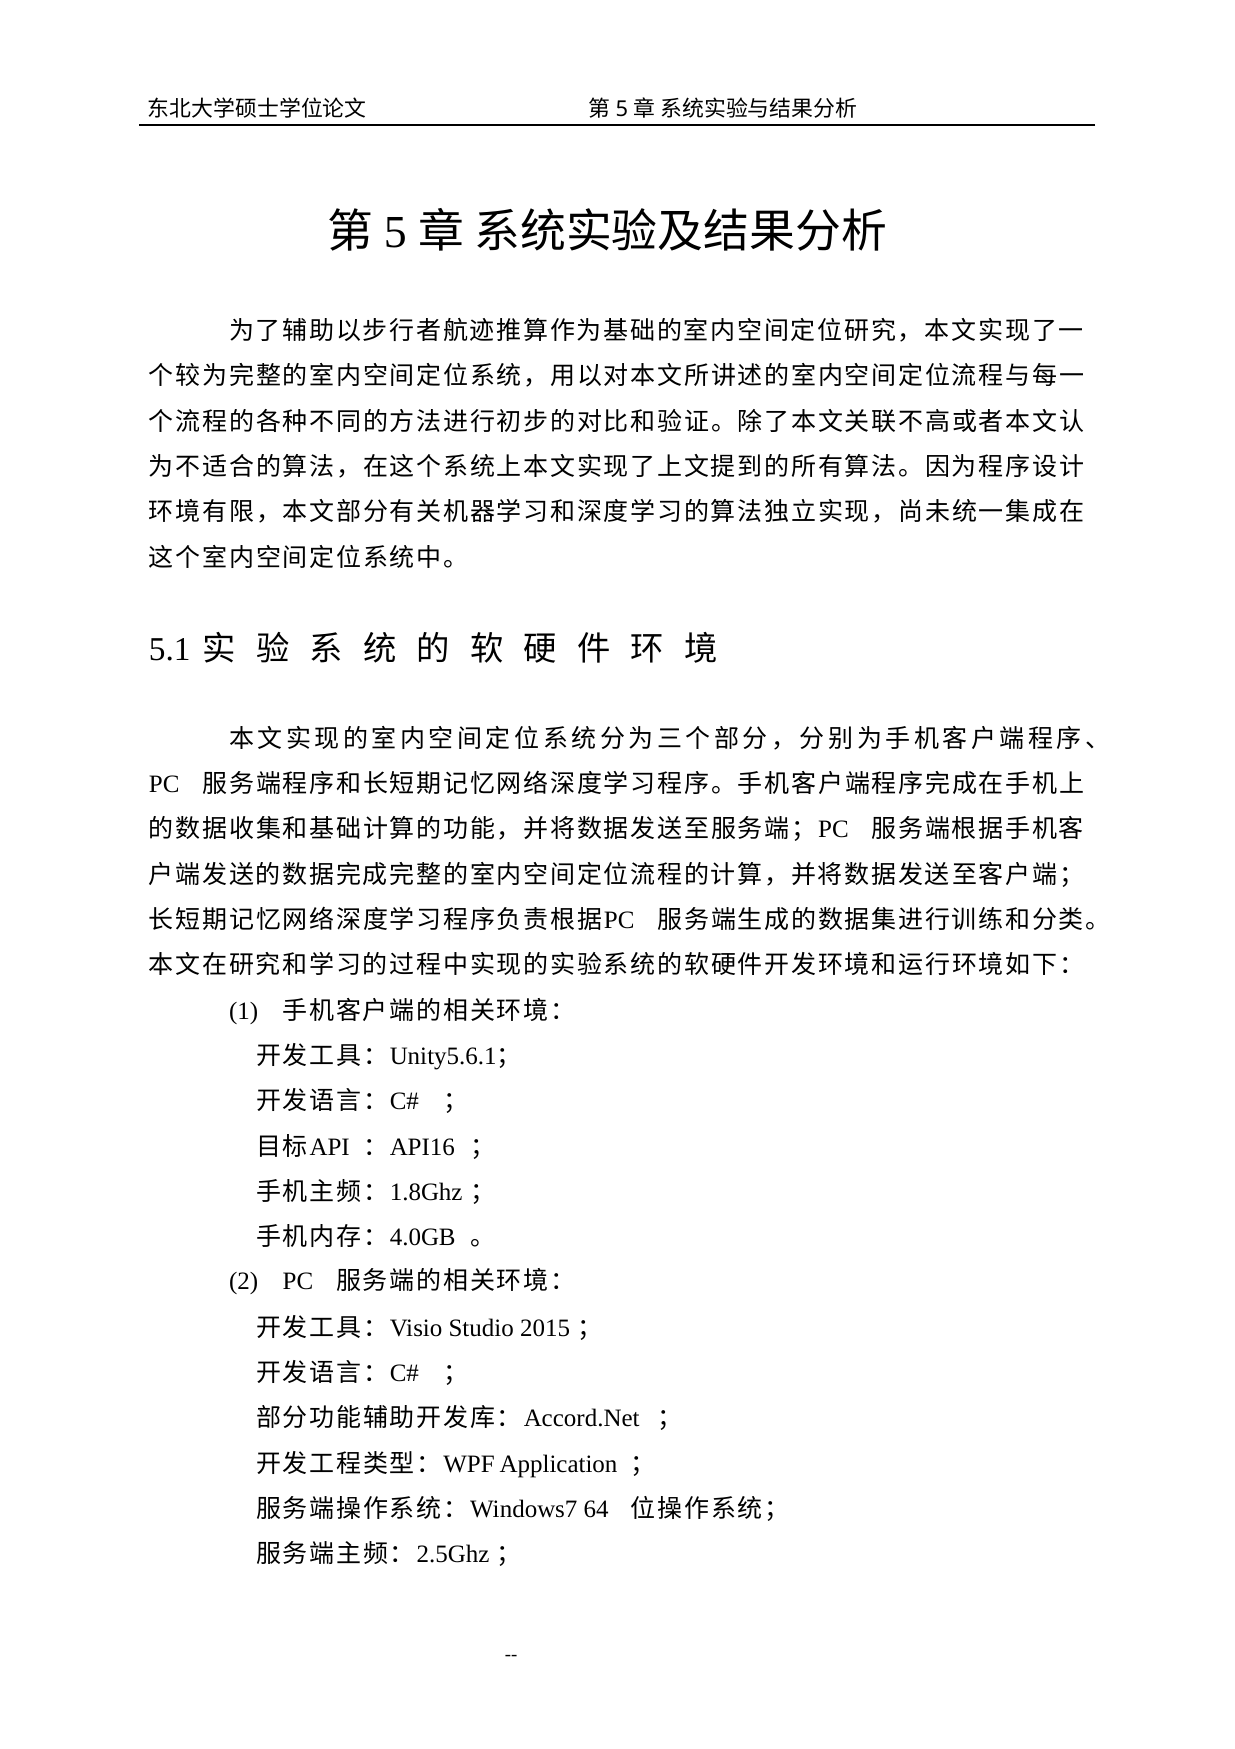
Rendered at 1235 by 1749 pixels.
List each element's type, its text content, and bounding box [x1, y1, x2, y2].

list 手机客户端的相关环境： [202, 986, 1086, 1031]
list 手机主频：1.8Ghz； [240, 1167, 1086, 1212]
list 部分功能辅助开发库：Accord.Net； [240, 1393, 1086, 1439]
list 服务端操作系统：Windows7 64位操作系统； [240, 1484, 1086, 1529]
list 开发工程类型：WPF Application； [240, 1439, 1086, 1484]
text 为了辅助以步行者航迹推算作为基础的室内空间定位研究，本文实现了一个较为完整的室内空间定位系统，用以对本文所讲述的室内空间定位流程与每一个流程的各种不同的方法进行初步的对比和验证。除了本文关联不高或者本文认为不适合的算法，在这个系统上本文实现了上文提到的所有算法。因为程序设计环境有限，本文部分有关机器学习和深度学习的算法独立实现，尚未统一集成在这个室内空间定位系统中。 [149, 306, 1086, 578]
subtitle 系统实验及结果分析 [202, 194, 1086, 261]
list 开发工具：Visio Studio 2015； [240, 1303, 1086, 1348]
subtitle 实验系统的软硬件环境 [149, 601, 1086, 691]
list 手机内存：4.0GB。 [240, 1212, 1086, 1257]
list 开发语言：C#； [240, 1076, 1086, 1122]
list 目标API：API16； [240, 1122, 1086, 1167]
list 服务端主频：2.5Ghz； [240, 1529, 1086, 1575]
text 本文实现的室内空间定位系统分为三个部分，分别为手机客户端程序、PC服务端程序和长短期记忆网络深度学习程序。手机客户端程序完成在手机上的数据收集和基础计算的功能，并将数据发送至服务端；PC服务端根据手机客户端发送的数据完成完整的室内空间定位流程的计算，并将数据发送至客户端；长短期记忆网络深度学习程序负责根据PC服务端生成的数据集进行训练和分类。本文在研究和学习的过程中实现的实验系统的软硬件开发环境和运行环境如下： [149, 714, 1086, 986]
list 开发工具：Unity5.6.1； [240, 1031, 1086, 1076]
list 开发语言：C#； [240, 1348, 1086, 1393]
list PC服务端的相关环境： [202, 1257, 1086, 1303]
